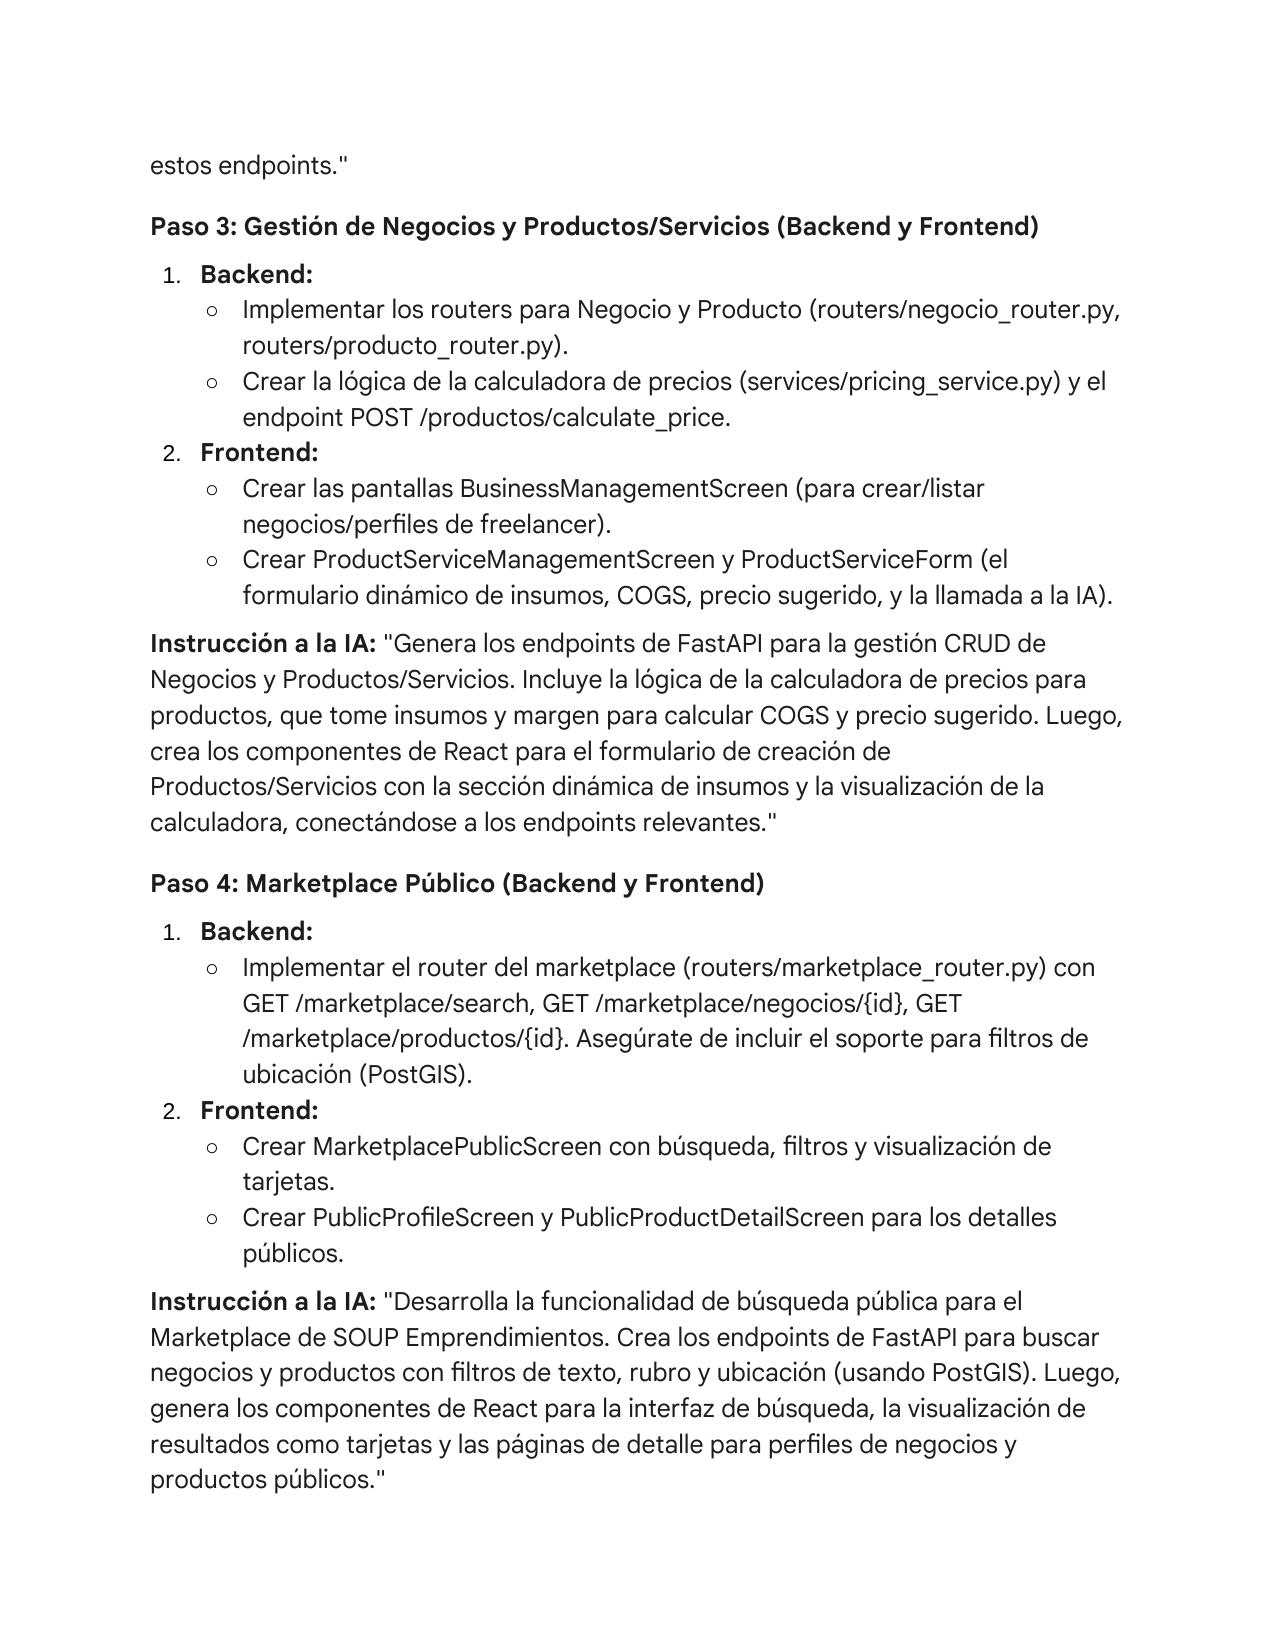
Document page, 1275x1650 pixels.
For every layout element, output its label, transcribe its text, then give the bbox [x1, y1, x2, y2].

list Crear la lógica de la calculadora de precios (services/pricing_service.py) y el endpoint POST /productos/calculate_price. [205, 366, 1125, 433]
list Crear MarketplacePublicScreen con búsqueda, filtros y visualización de tarjetas. [205, 1131, 1125, 1198]
list Backend: [162, 259, 1125, 290]
list Crear las pantallas BusinessManagementScreen (para crear/listar negocios/perfiles de freelancer). [205, 473, 1125, 540]
list Frontend: [162, 1095, 1125, 1126]
list Crear ProductServiceManagementScreen y ProductServiceForm (el formulario dinámico de insumos, COGS, precio sugerido, y la llamada a la IA). [205, 545, 1125, 612]
list Crear PublicProfileScreen y PublicProductDetailScreen para los detalles públicos. [205, 1202, 1125, 1269]
list Frontend: [162, 438, 1125, 469]
text Instrucción a la IA: "Genera los endpoints de FastAPI para la gestión CRUD de Negocios y Productos/Servicios. Incluye la lógica de la calculadora de precios para productos, que tome insumos y margen para calcular COGS y precio sugerido. Luego, crea los componentes de React para el formulario de creación de Productos/Servicios con la sección dinámica de insumos y la visualización de la calculadora, conectándose a los endpoints relevantes." [150, 629, 1125, 839]
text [150, 150, 1125, 181]
list Implementar los routers para Negocio y Producto (routers/negocio_router.py, routers/producto_router.py). [205, 295, 1125, 362]
text Paso 4: Marketplace Público (Backend y Frontend) [150, 868, 1125, 899]
list Implementar el router del marketplace (routers/marketplace_router.py) con GET /marketplace/search, GET /marketplace/negocios/{id}, GET /marketplace/productos/{id}. Asegúrate de incluir el soporte para filtros de ubicación (PostGIS). [205, 952, 1125, 1091]
text Instrucción a la IA: "Desarrolla la funcionalidad de búsqueda pública para el Marketplace de SOUP Emprendimientos. Crea los endpoints de FastAPI para buscar negocios y productos con filtros de texto, rubro y ubicación (usando PostGIS). Luego, genera los componentes de React para la interfaz de búsqueda, la visualización de resultados como tarjetas y las páginas de detalle para perfiles de negocios y productos públicos." [150, 1286, 1125, 1496]
list Backend: [162, 916, 1125, 948]
text Paso 3: Gestión de Negocios y Productos/Servicios (Backend y Frontend) [150, 211, 1125, 242]
